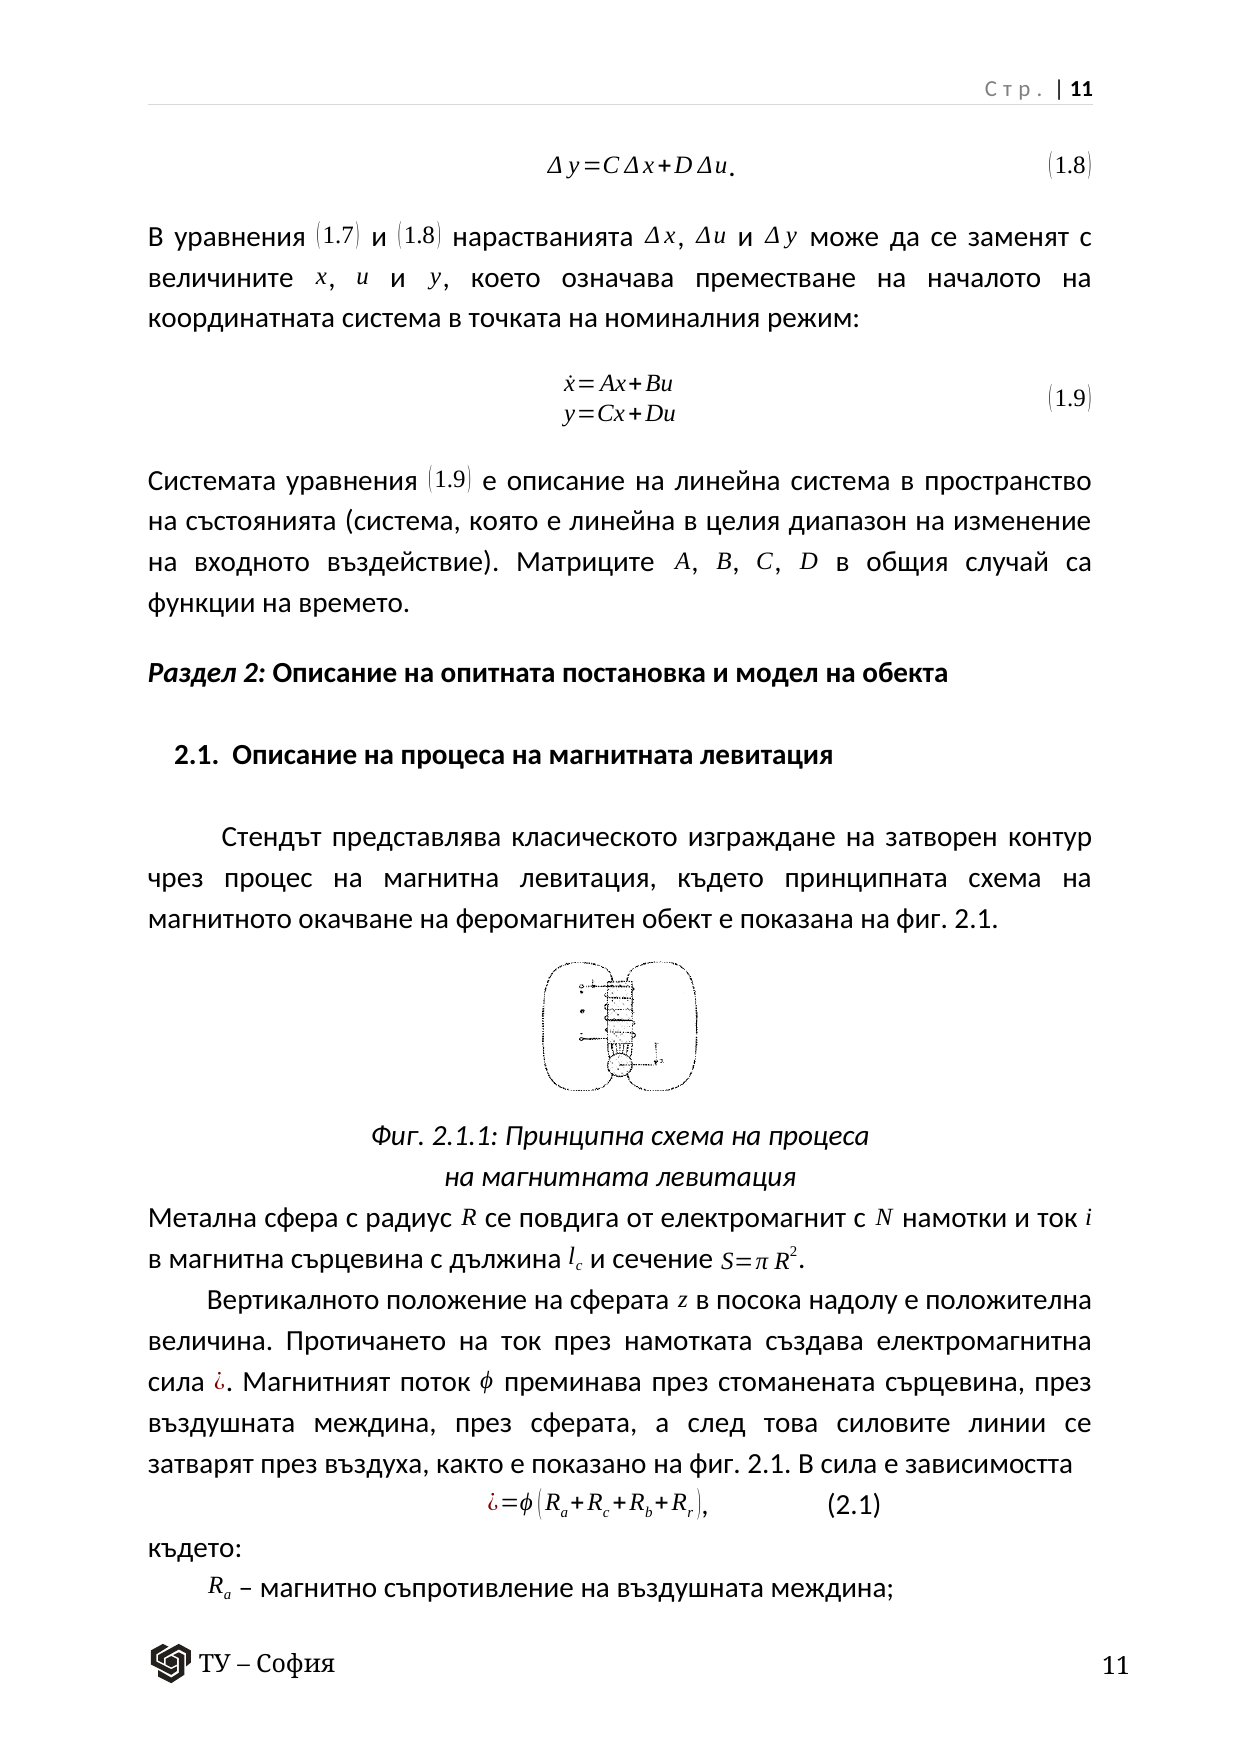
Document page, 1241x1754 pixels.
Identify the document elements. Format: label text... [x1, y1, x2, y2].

text Вертикалното положение на сферата в посока надолу е положителна величина. Протичането на ток през намотката създава електромагнитна сила . Магнитният поток преминава през стоманената сърцевина, през въздушната междина, през сферата, а след това силовите линии се затварят през въздуха, както е показано на фиг. 2.1. В сила е зависимостта [148, 1281, 1093, 1481]
text , (2.1) [148, 1486, 1093, 1523]
text . [148, 148, 1093, 183]
text където: [148, 1529, 1093, 1564]
text Системата уравнения е описание на линейна система в пространство на състоянията (система, която е линейна в целия диапазон на изменение на входното въздействие). Матриците , , , в общия случай са функции на времето. [148, 462, 1093, 620]
text Метална сфера с радиус се повдига от електромагнит с намотки и ток в магнитна сърцевина с дължина и сечение . [148, 1199, 1093, 1276]
picture [523, 941, 717, 1113]
text Раздел 2: Описание на опитната постановка и модел на обекта [148, 654, 1093, 690]
text 2.1. Описание на процеса на магнитната левитация [148, 736, 1093, 772]
text В уравнения и нарастванията , и може да се заменят с величините , и , което означава преместване на началото на координатната система в точката на номиналния режим: [148, 218, 1093, 335]
text – магнитно съпротивление на въздушната междина; [148, 1569, 1093, 1605]
text Стендът представлява класическото изграждане на затворен контур чрез процес на магнитна левитация, където принципната схема на магнитното окачване на феромагнитен обект е показана на фиг. 2.1. [148, 818, 1093, 936]
text Фиг. 2.1.1: Принципна схема на процеса на магнитната левитация [148, 941, 1093, 1194]
